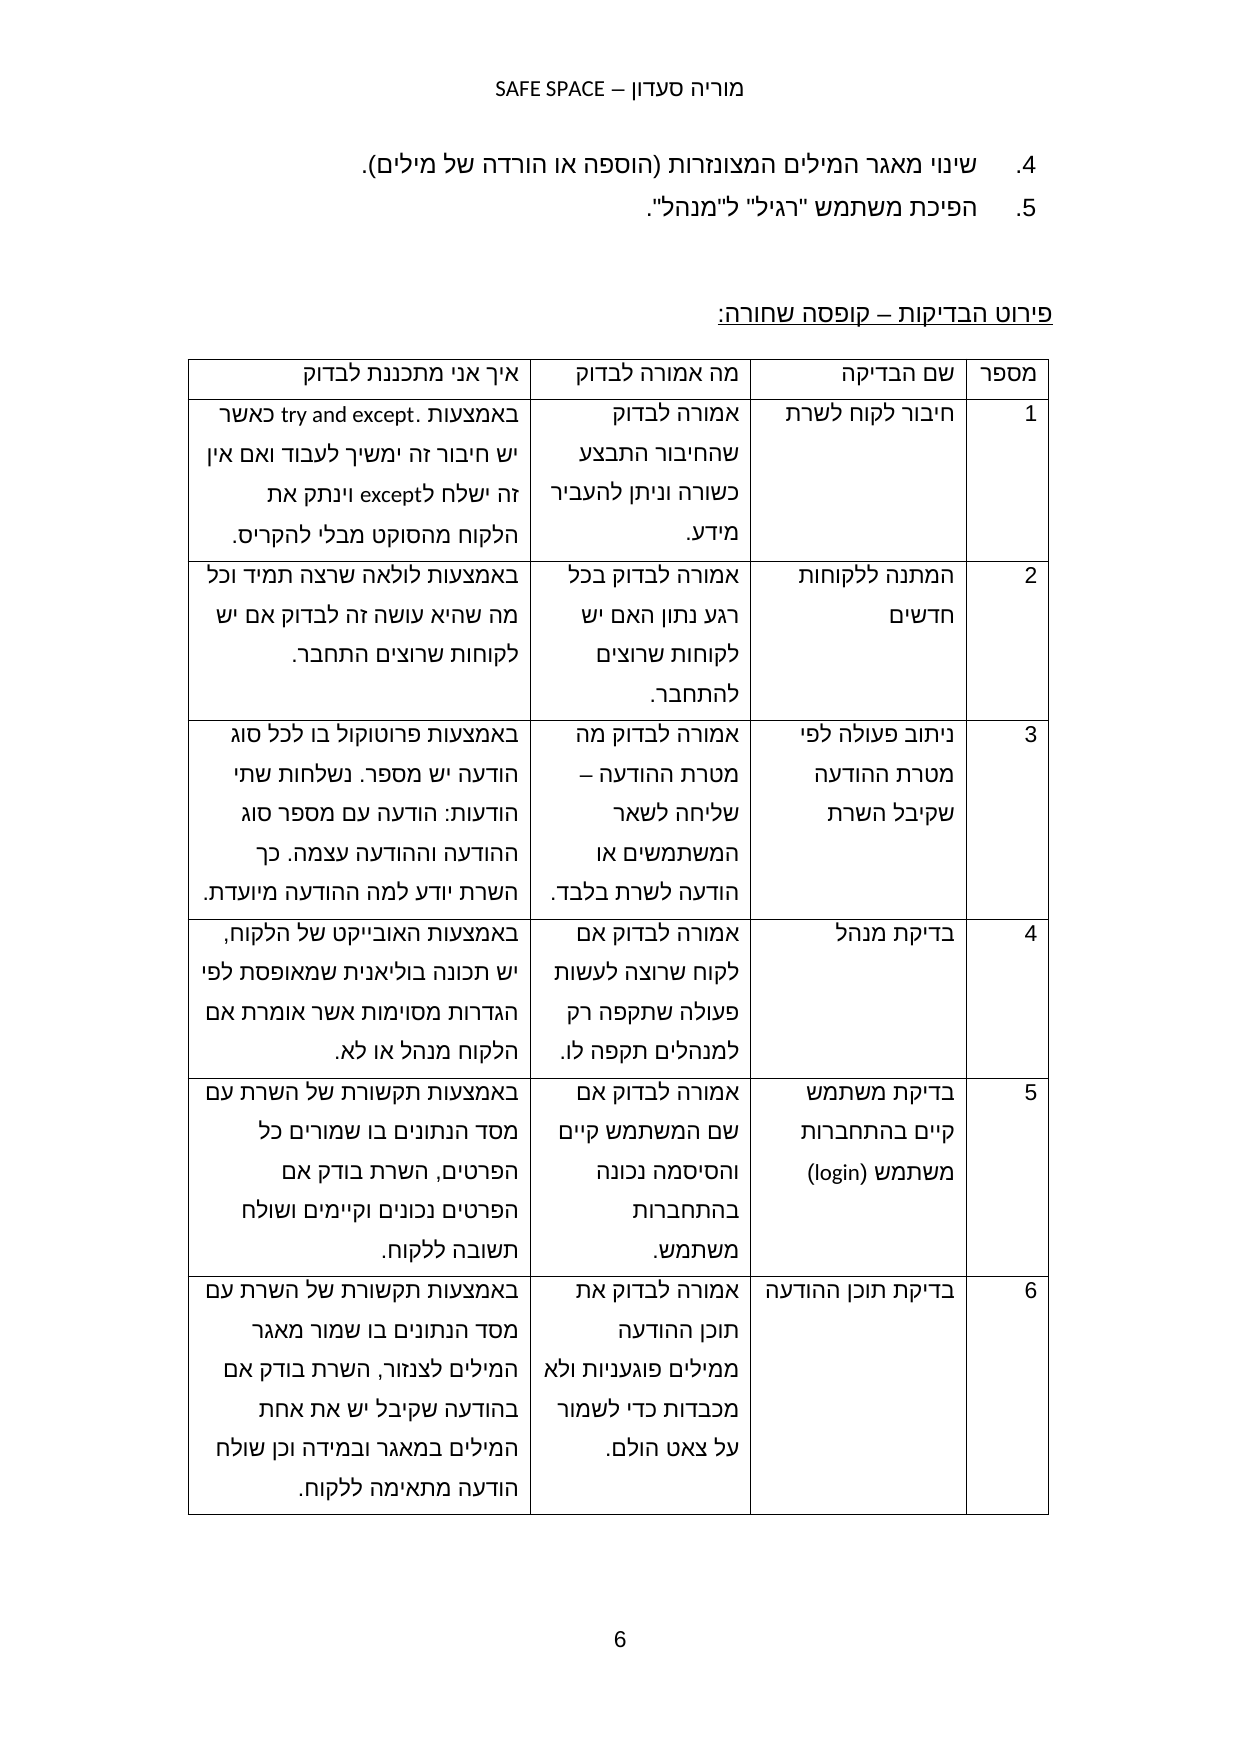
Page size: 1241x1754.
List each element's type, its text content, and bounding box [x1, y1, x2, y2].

table_cell המתנה ללקוחות חדשים [751, 562, 966, 720]
table_cell אמורה לבדוק אם לקוח שרוצה לעשות פעולה שתקפה רק למנהלים תקפה לו. [531, 920, 750, 1078]
table_cell אמורה לבדוק מה מטרת ההודעה – שליחה לשאר המשתמשים או הודעה לשרת בלבד. [531, 721, 750, 919]
table_cell ניתוב פעולה לפי מטרת ההודעה שקיבל השרת [751, 721, 966, 919]
table_header איך אני מתכננת לבדוק [189, 360, 530, 399]
table_cell אמורה לבדוק את תוכן ההודעה ממילים פוגעניות ולא מכבדות כדי לשמור על צאט הולם. [531, 1277, 750, 1514]
table_cell 5 [967, 1079, 1048, 1276]
list שינוי מאגר המילים המצונזרות (הוספה או הורדה של מילים). [187, 150, 1015, 179]
table_cell באמצעות פרוטוקול בו לכל סוג הודעה יש מספר. נשלחות שתי הודעות: הודעה עם מספר סוג ההודעה וההודעה עצמה. כך השרת יודע למה ההודעה מיועדת. [189, 721, 530, 919]
table_cell אמורה לבדוק בכל רגע נתון האם יש לקוחות שרוצים להתחבר. [531, 562, 750, 720]
table_cell באמצעות תקשורת של השרת עם מסד הנתונים בו שמור מאגר המילים לצנזור, השרת בודק אם בהודעה שקיבל יש את אחת המילים במאגר ובמידה וכן שולח הודעה מתאימה ללקוח. [189, 1277, 530, 1514]
table_header מה אמורה לבדוק [531, 360, 750, 399]
table_cell בדיקת מנהל [751, 920, 966, 1078]
table_cell אמורה לבדוק אם שם המשתמש קיים והסיסמה נכונה בהתחברות משתמש. [531, 1079, 750, 1276]
table_cell 4 [967, 920, 1048, 1078]
table_cell 6 [967, 1277, 1048, 1514]
table_cell 1 [967, 400, 1048, 561]
table_cell באמצעות האובייקט של הלקוח, יש תכונה בוליאנית שמאופסת לפי הגדרות מסוימות אשר אומרת אם הלקוח מנהל או לא. [189, 920, 530, 1078]
text פירוט הבדיקות – קופסה שחורה: [187, 299, 1053, 327]
table_cell באמצעות לולאה שרצה תמיד וכל מה שהיא עושה זה לבדוק אם יש לקוחות שרוצים התחבר. [189, 562, 530, 720]
table_cell באמצעות תקשורת של השרת עם מסד הנתונים בו שמורים כל הפרטים, השרת בודק אם הפרטים נכונים וקיימים ושולח תשובה ללקוח. [189, 1079, 530, 1276]
table_cell באמצעות .try and except כאשר יש חיבור זה ימשיך לעבוד ואם אין זה ישלח לexcept וינתק את הלקוח מהסוקט מבלי להקריס. [189, 400, 530, 561]
table_cell 2 [967, 562, 1048, 720]
table_header שם הבדיקה [751, 360, 966, 399]
table_cell אמורה לבדוק שהחיבור התבצע כשורה וניתן להעביר מידע. [531, 400, 750, 561]
table_cell חיבור לקוח לשרת [751, 400, 966, 561]
table_cell 3 [967, 721, 1048, 919]
list הפיכת משתמש "רגיל" ל"מנהל". [187, 193, 1015, 222]
table_cell בדיקת משתמש קיים בהתחברות משתמש (login) [751, 1079, 966, 1276]
table_header מספר [967, 360, 1048, 399]
table_cell בדיקת תוכן ההודעה [751, 1277, 966, 1514]
